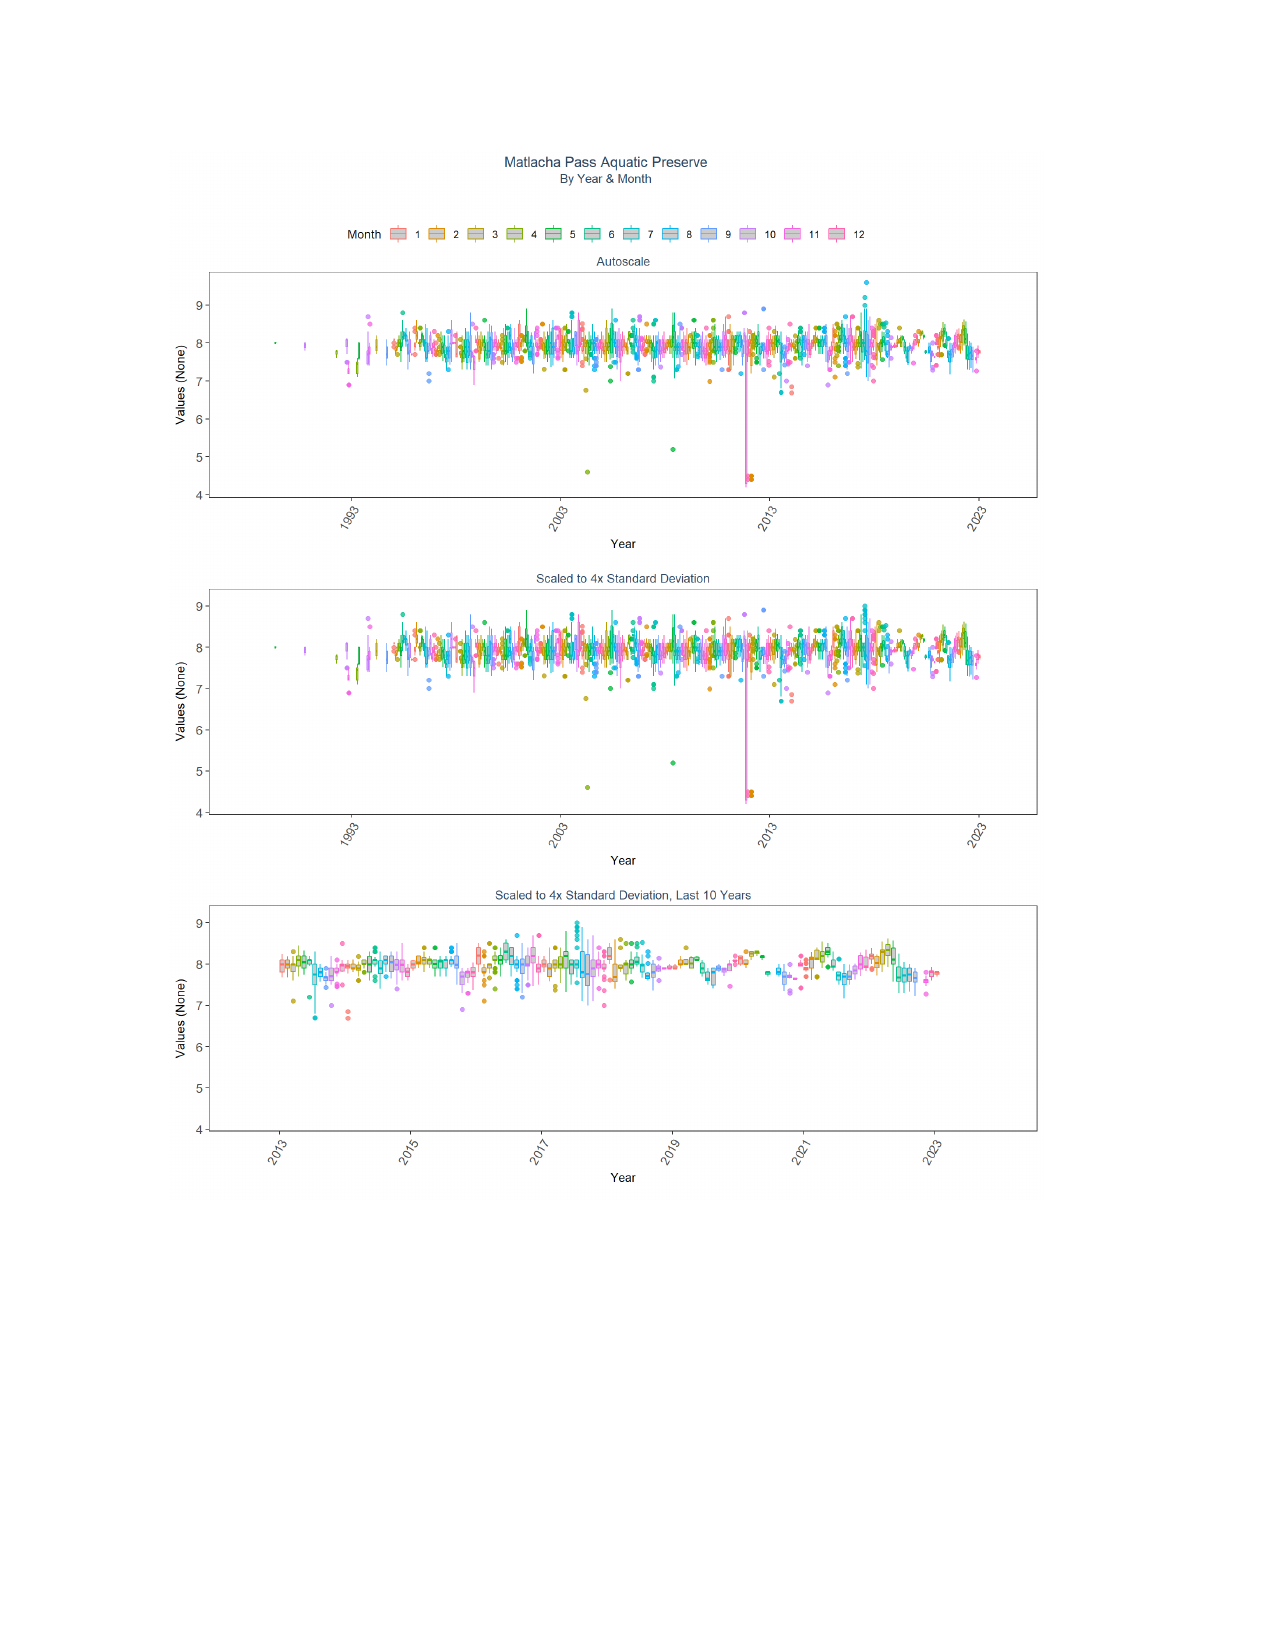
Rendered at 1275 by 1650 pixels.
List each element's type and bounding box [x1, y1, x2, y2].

picture [168, 150, 1044, 1200]
